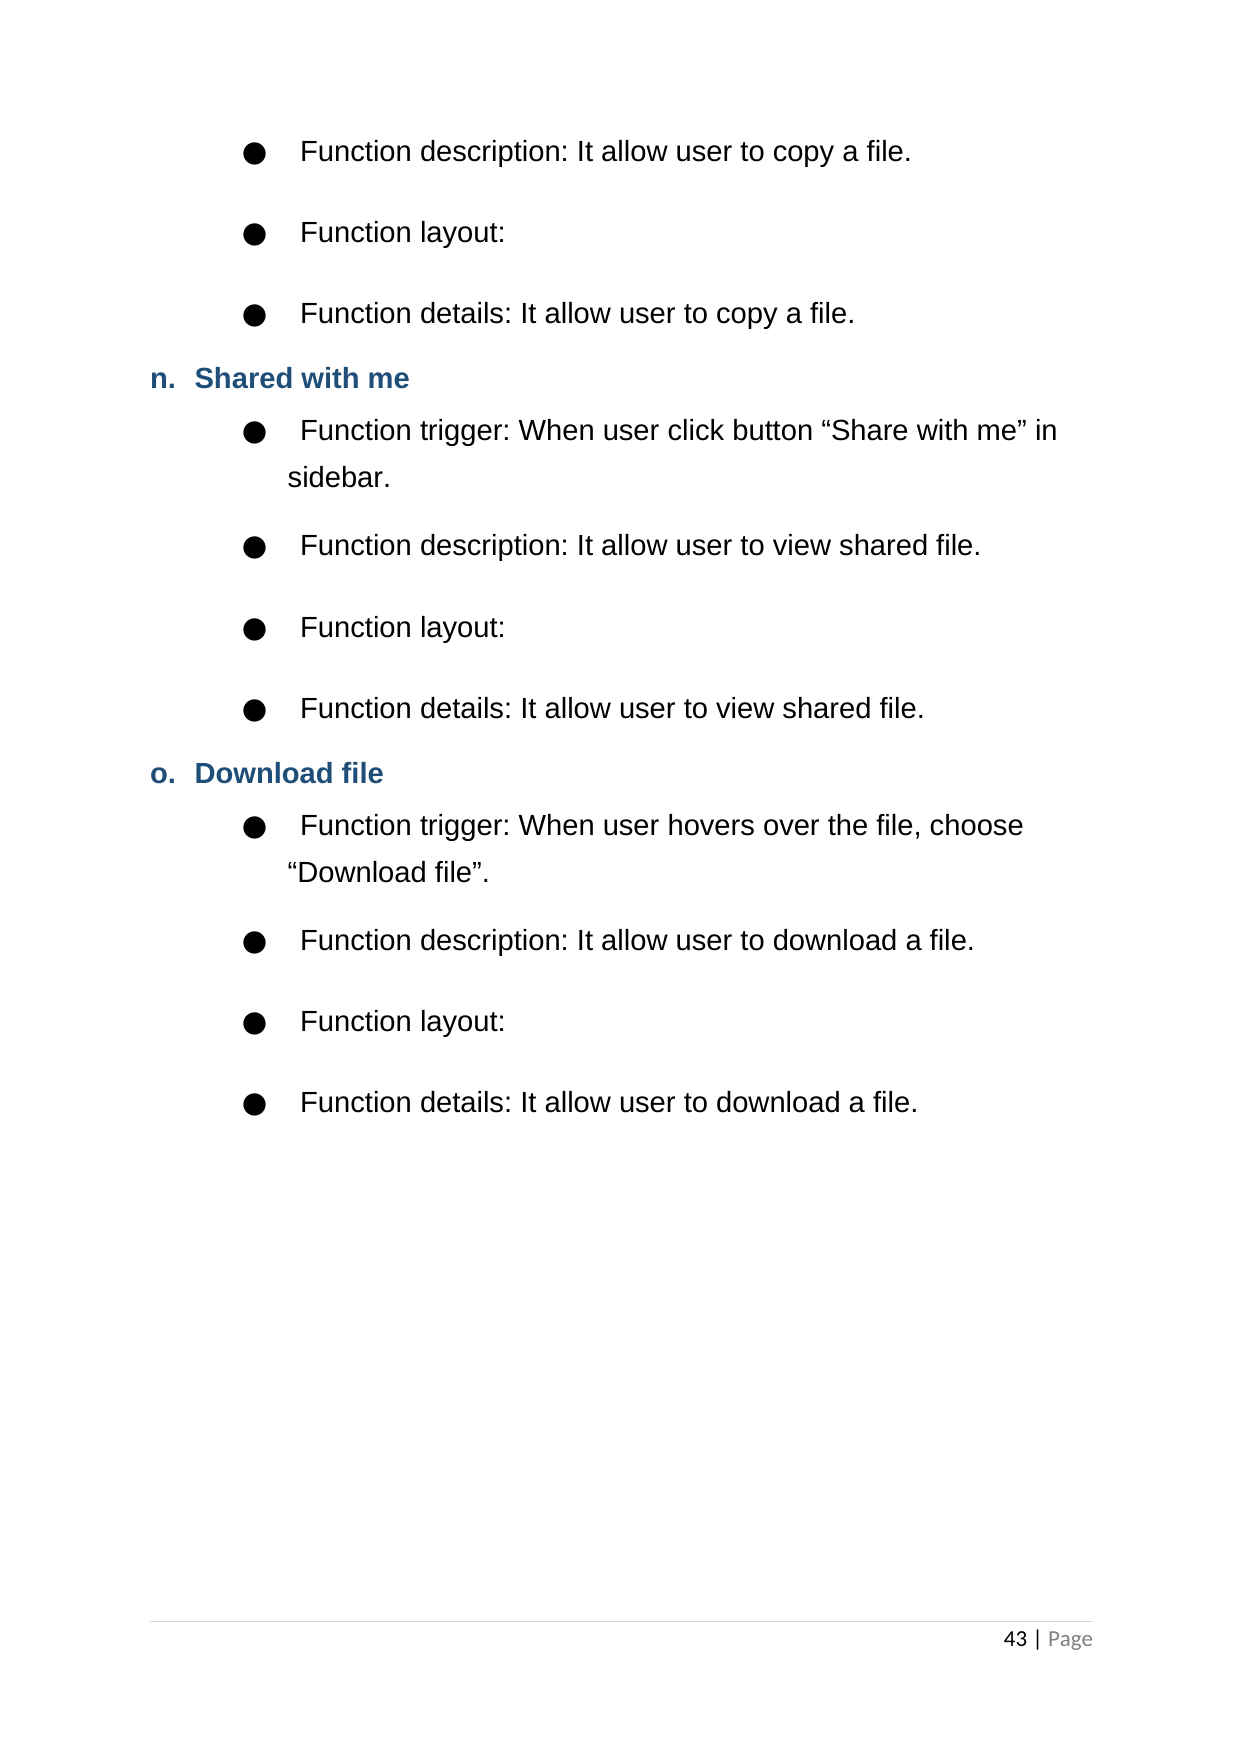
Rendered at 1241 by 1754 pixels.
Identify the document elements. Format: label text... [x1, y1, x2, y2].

list Function description: It allow user to copy a file. [242, 118, 1093, 178]
list Function trigger: When user click button “Share with me” in sidebar. [242, 397, 1093, 493]
list Function trigger: When user hovers over the file, choose “Download file”. [242, 792, 1093, 888]
list Function details: It allow user to download a file. [242, 1070, 1093, 1129]
list Function description: It allow user to view shared file. [242, 513, 1093, 572]
subtitle Shared with me [150, 361, 1093, 395]
list Function description: It allow user to download a file. [242, 907, 1093, 967]
list Function details: It allow user to view shared file. [242, 675, 1093, 735]
list Function layout: [242, 199, 1093, 259]
list Function layout: [242, 989, 1093, 1048]
list Function details: It allow user to copy a file. [242, 280, 1093, 340]
list Function layout: [242, 594, 1093, 654]
subtitle Download file [150, 756, 1093, 790]
